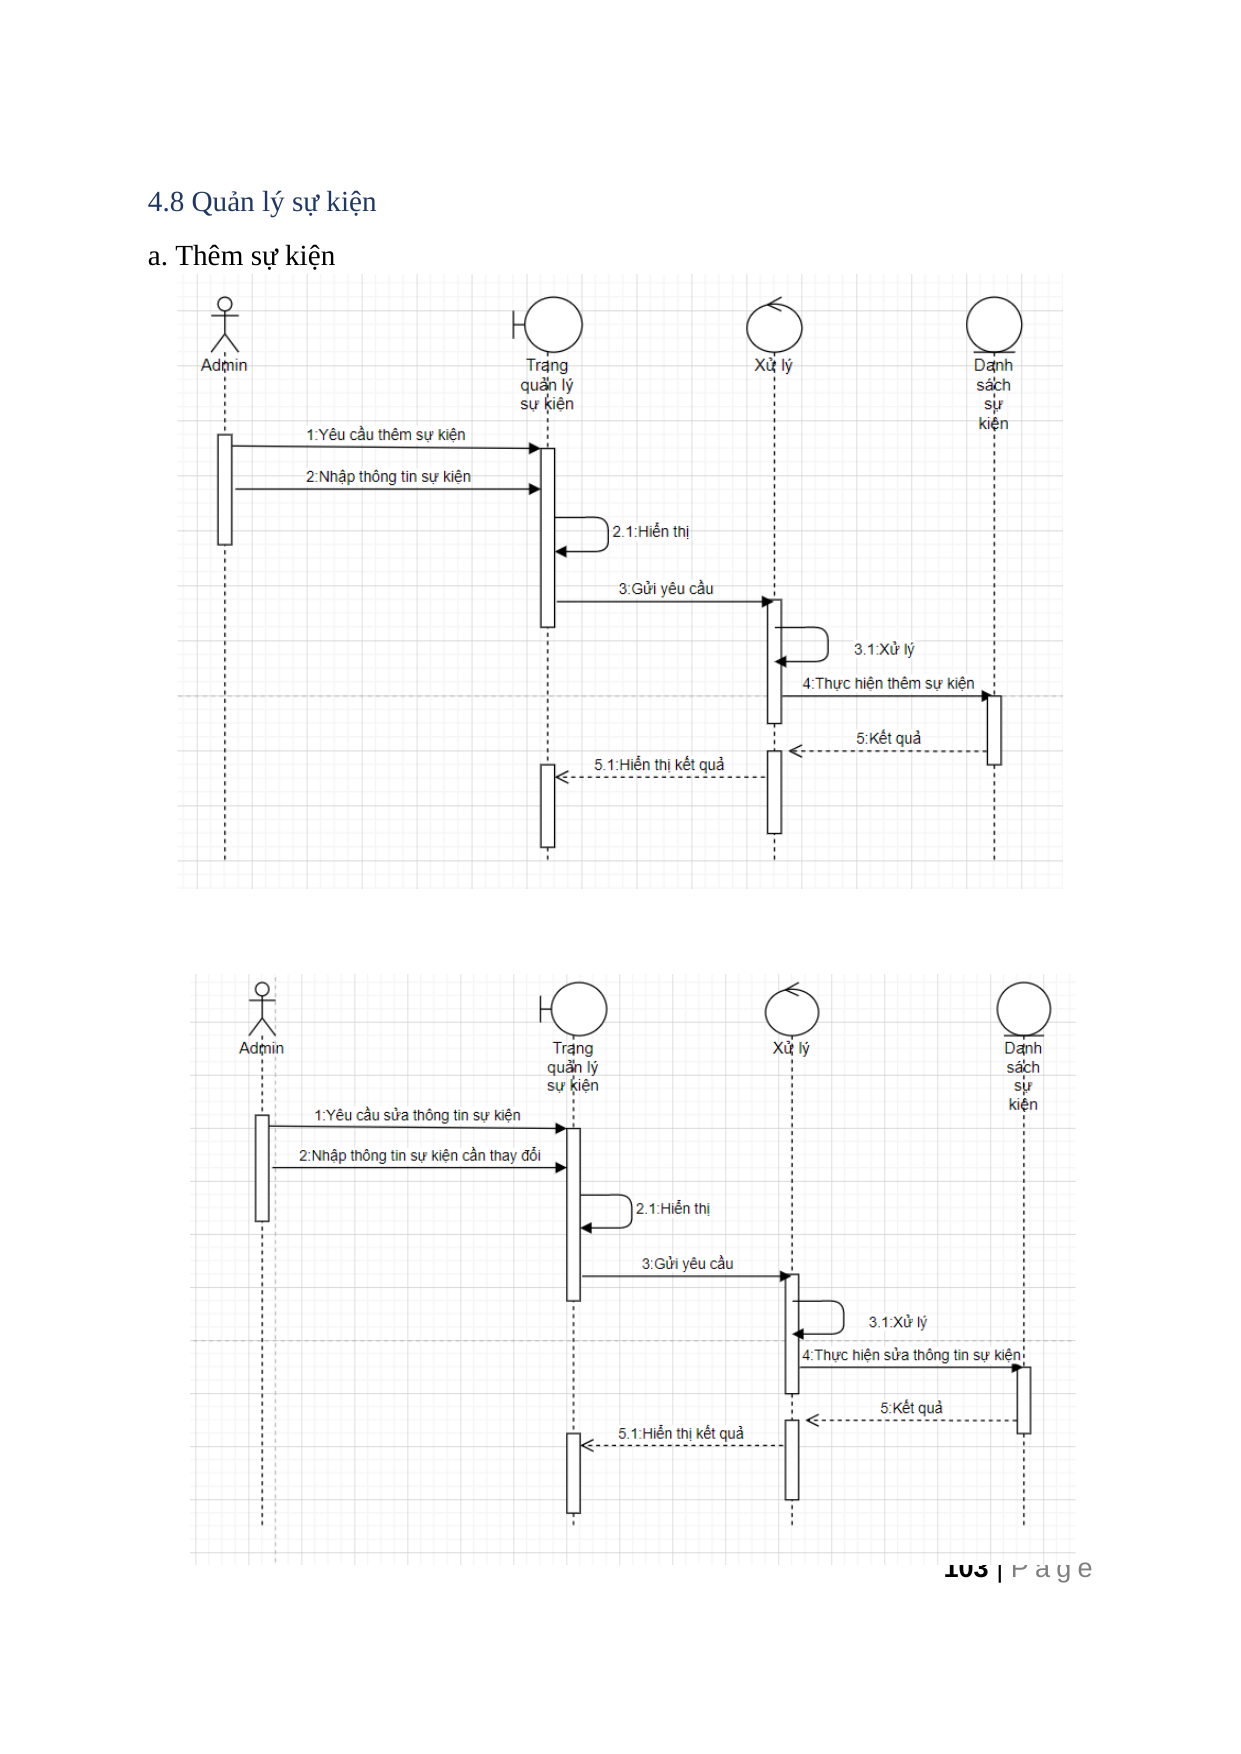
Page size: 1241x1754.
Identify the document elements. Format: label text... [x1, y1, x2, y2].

picture [190, 1025, 1076, 1615]
subtitle a. Thêm sự kiện [148, 289, 1092, 323]
picture [177, 325, 1063, 940]
subtitle 4.8 Quản lý sự kiện [148, 235, 1092, 268]
list Xoá ghế [185, 184, 1092, 215]
